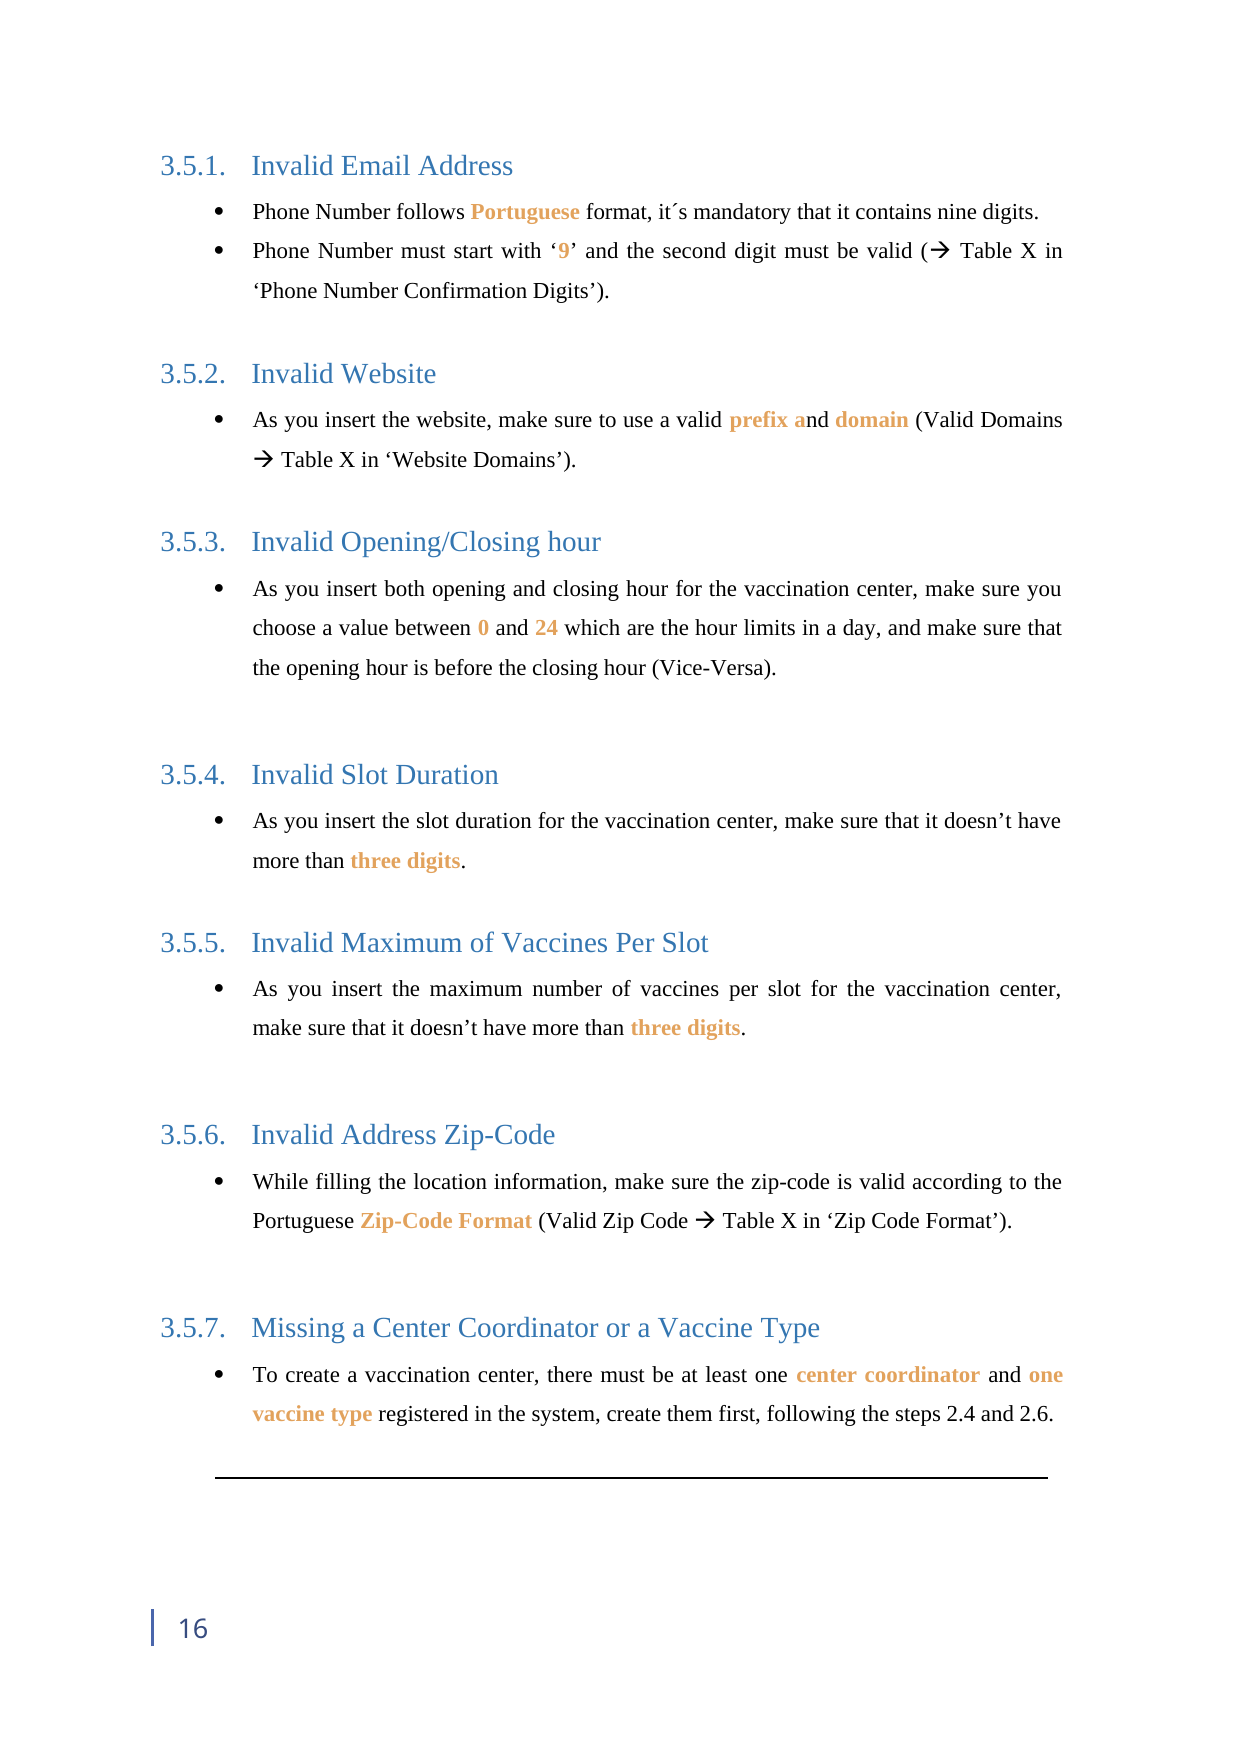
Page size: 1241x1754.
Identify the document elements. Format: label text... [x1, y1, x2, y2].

list To create a vaccination center, there must be at least one center coordinator and one vaccine type registered in the system, create them first, following the steps 2.4 and 2.6. [215, 1361, 1063, 1426]
list Missing a Center Coordinator or a Vaccine Type [160, 1310, 1028, 1344]
list As you insert the website, make sure to use a valid prefix and domain (Valid Domains Table X in ‘Website Domains’). [215, 406, 1063, 472]
list Invalid Website [160, 356, 1028, 389]
list Invalid Slot Duration [160, 757, 1028, 790]
list Phone Number follows Portuguese format, it´s mandatory that it contains nine digits. [215, 198, 1063, 224]
list While filling the location information, make sure the zip-code is valid according to the Portuguese Zip-Code Format (Valid Zip Code Table X in ‘Zip Code Format’). [215, 1168, 1063, 1234]
list As you insert the slot duration for the vaccination center, make sure that it doesn’t have more than three digits. [215, 807, 1063, 873]
list Invalid Maximum of Vaccines Per Slot [160, 925, 1028, 958]
list As you insert both opening and closing hour for the vaccination center, make sure you choose a value between 0 and 24 which are the hour limits in a day, and make sure that the opening hour is before the closing hour (Vice-Versa). [215, 575, 1063, 680]
list Invalid Address Zip-Code [160, 1117, 1028, 1151]
list Invalid Email Address [160, 148, 1028, 181]
list Phone Number must start with ‘9’ and the second digit must be valid ( Table X in ‘Phone Number Confirmation Digits’). [215, 237, 1063, 303]
list As you insert the maximum number of vaccines per slot for the vaccination center, make sure that it doesn’t have more than three digits. [215, 975, 1063, 1041]
list Invalid Opening/Closing hour [160, 524, 1028, 558]
